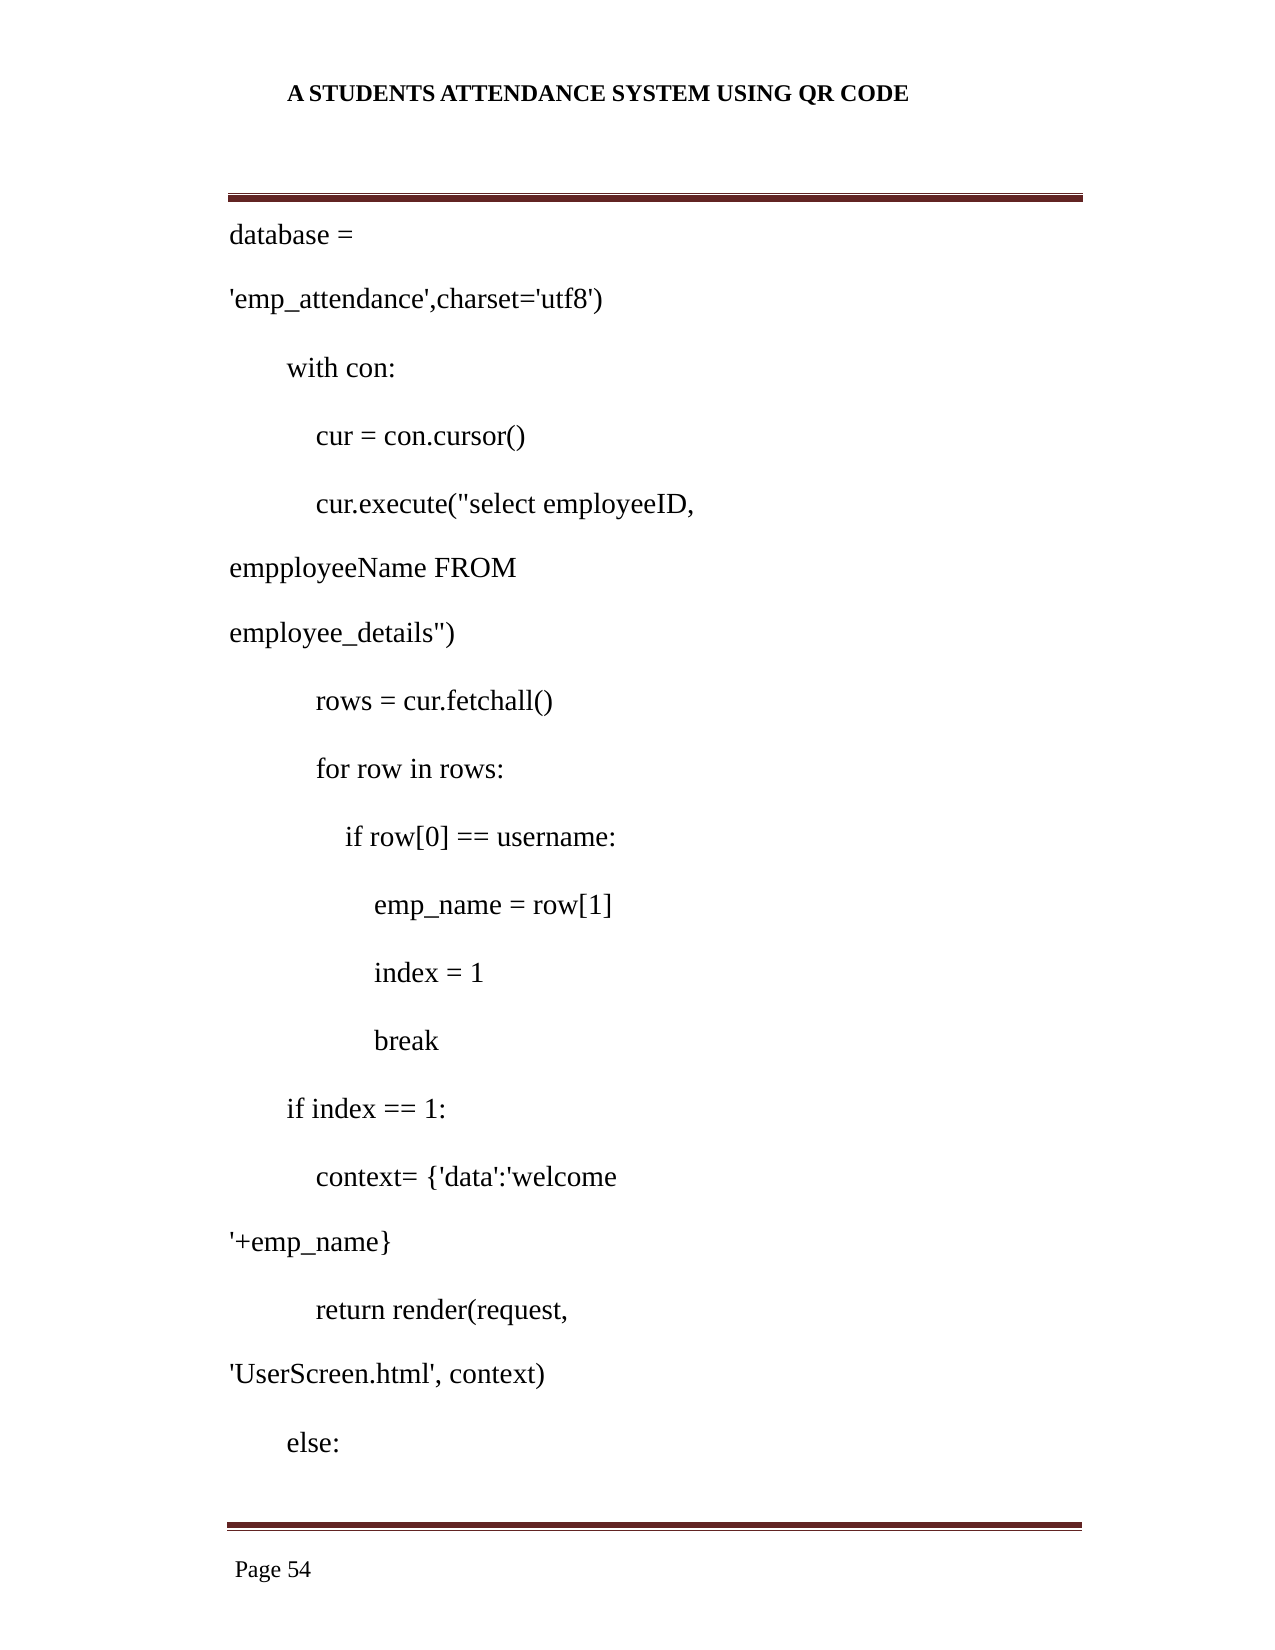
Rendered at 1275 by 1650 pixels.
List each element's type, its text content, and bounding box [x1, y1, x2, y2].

text if index == 1: [228, 1091, 701, 1125]
text context= {'data':'welcome '+emp_name} [228, 1159, 701, 1257]
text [228, 217, 701, 315]
text index = 1 [228, 955, 701, 989]
text rows = cur.fetchall() [228, 683, 701, 717]
text if row[0] == username: [228, 819, 701, 853]
text else: [228, 1425, 701, 1458]
text return render(request, 'UserScreen.html', context) [228, 1292, 701, 1390]
text emp_name = row[1] [228, 887, 701, 921]
text for row in rows: [228, 751, 701, 785]
text cur.execute("select employeeID, empployeeName FROM employee_details") [228, 486, 701, 649]
text cur = con.cursor() [228, 418, 701, 451]
text with con: [228, 350, 701, 383]
text break [228, 1023, 701, 1057]
